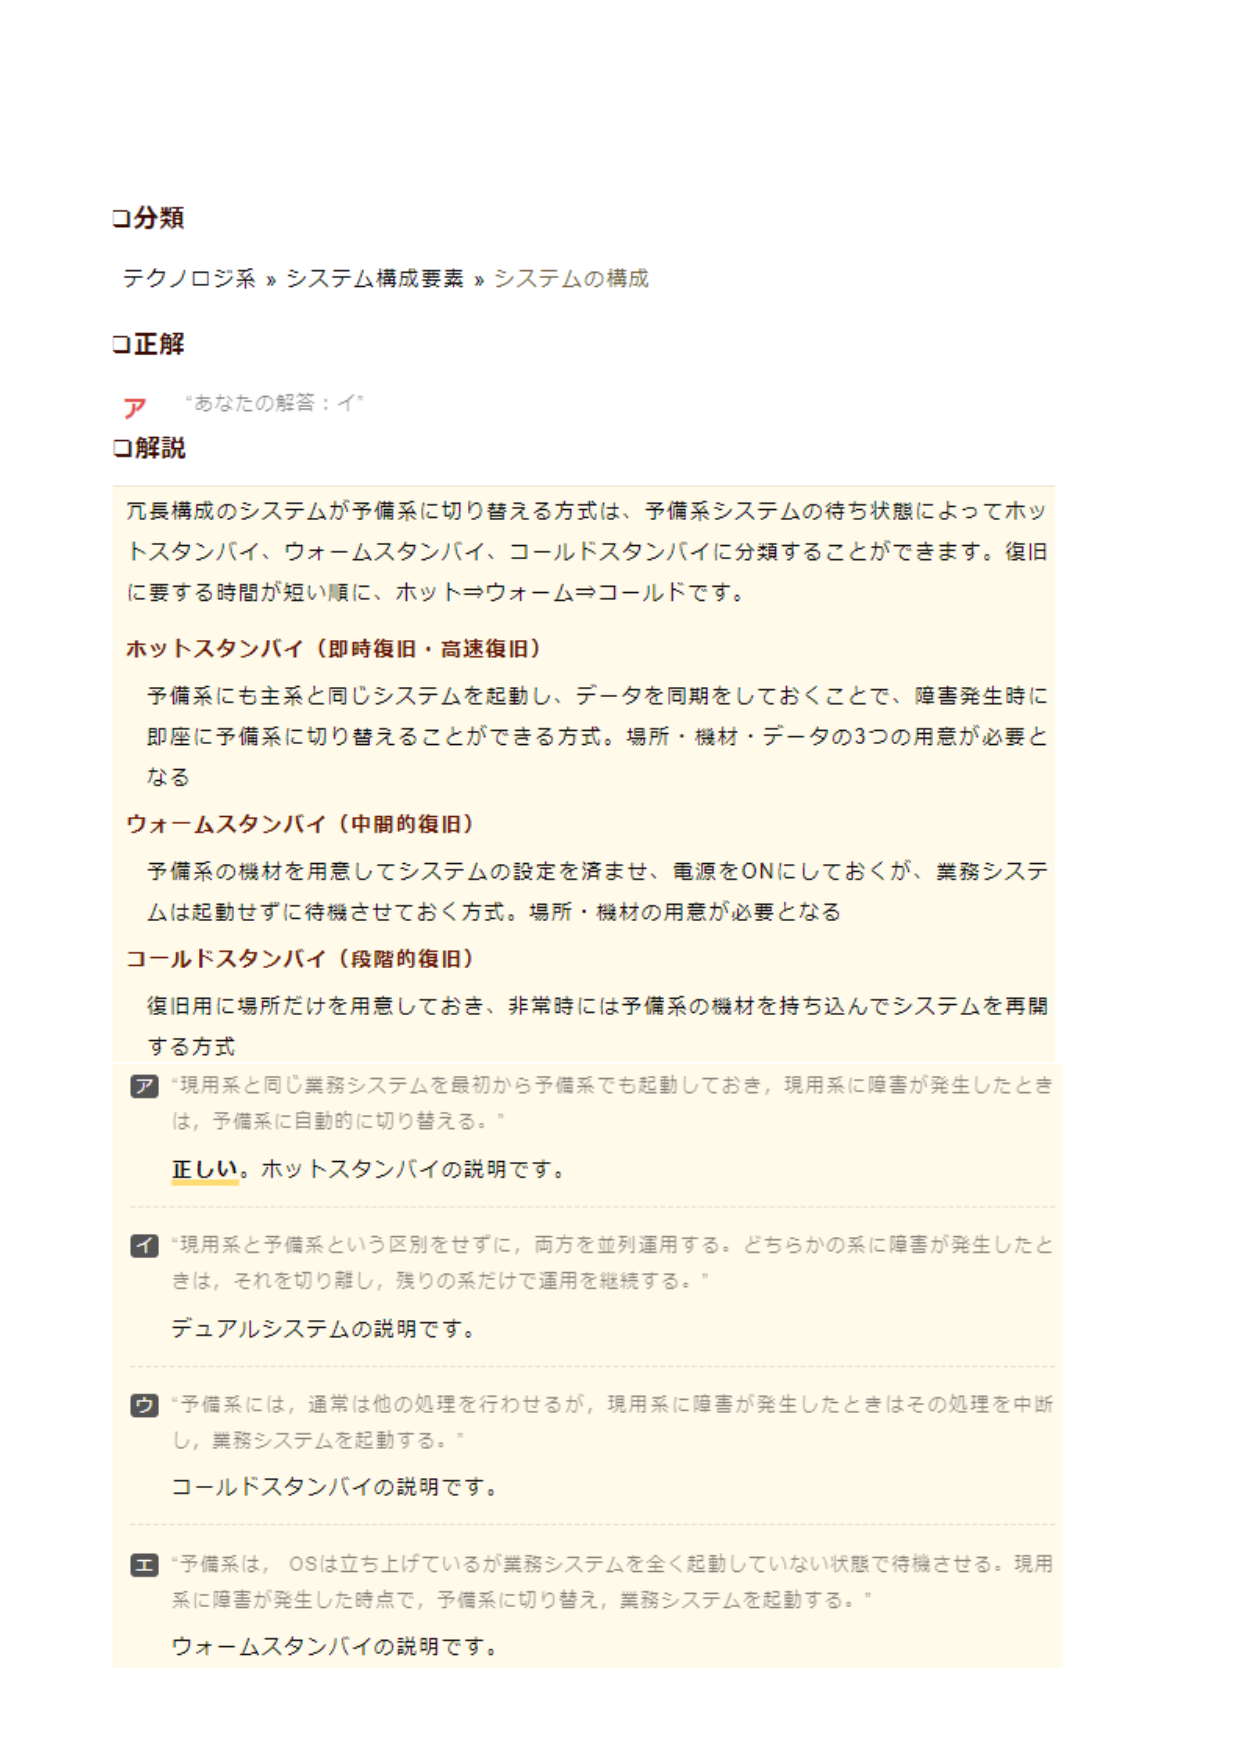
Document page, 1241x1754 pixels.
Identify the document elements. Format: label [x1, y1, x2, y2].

picture [112, 1064, 1063, 1668]
picture [112, 202, 1055, 1062]
